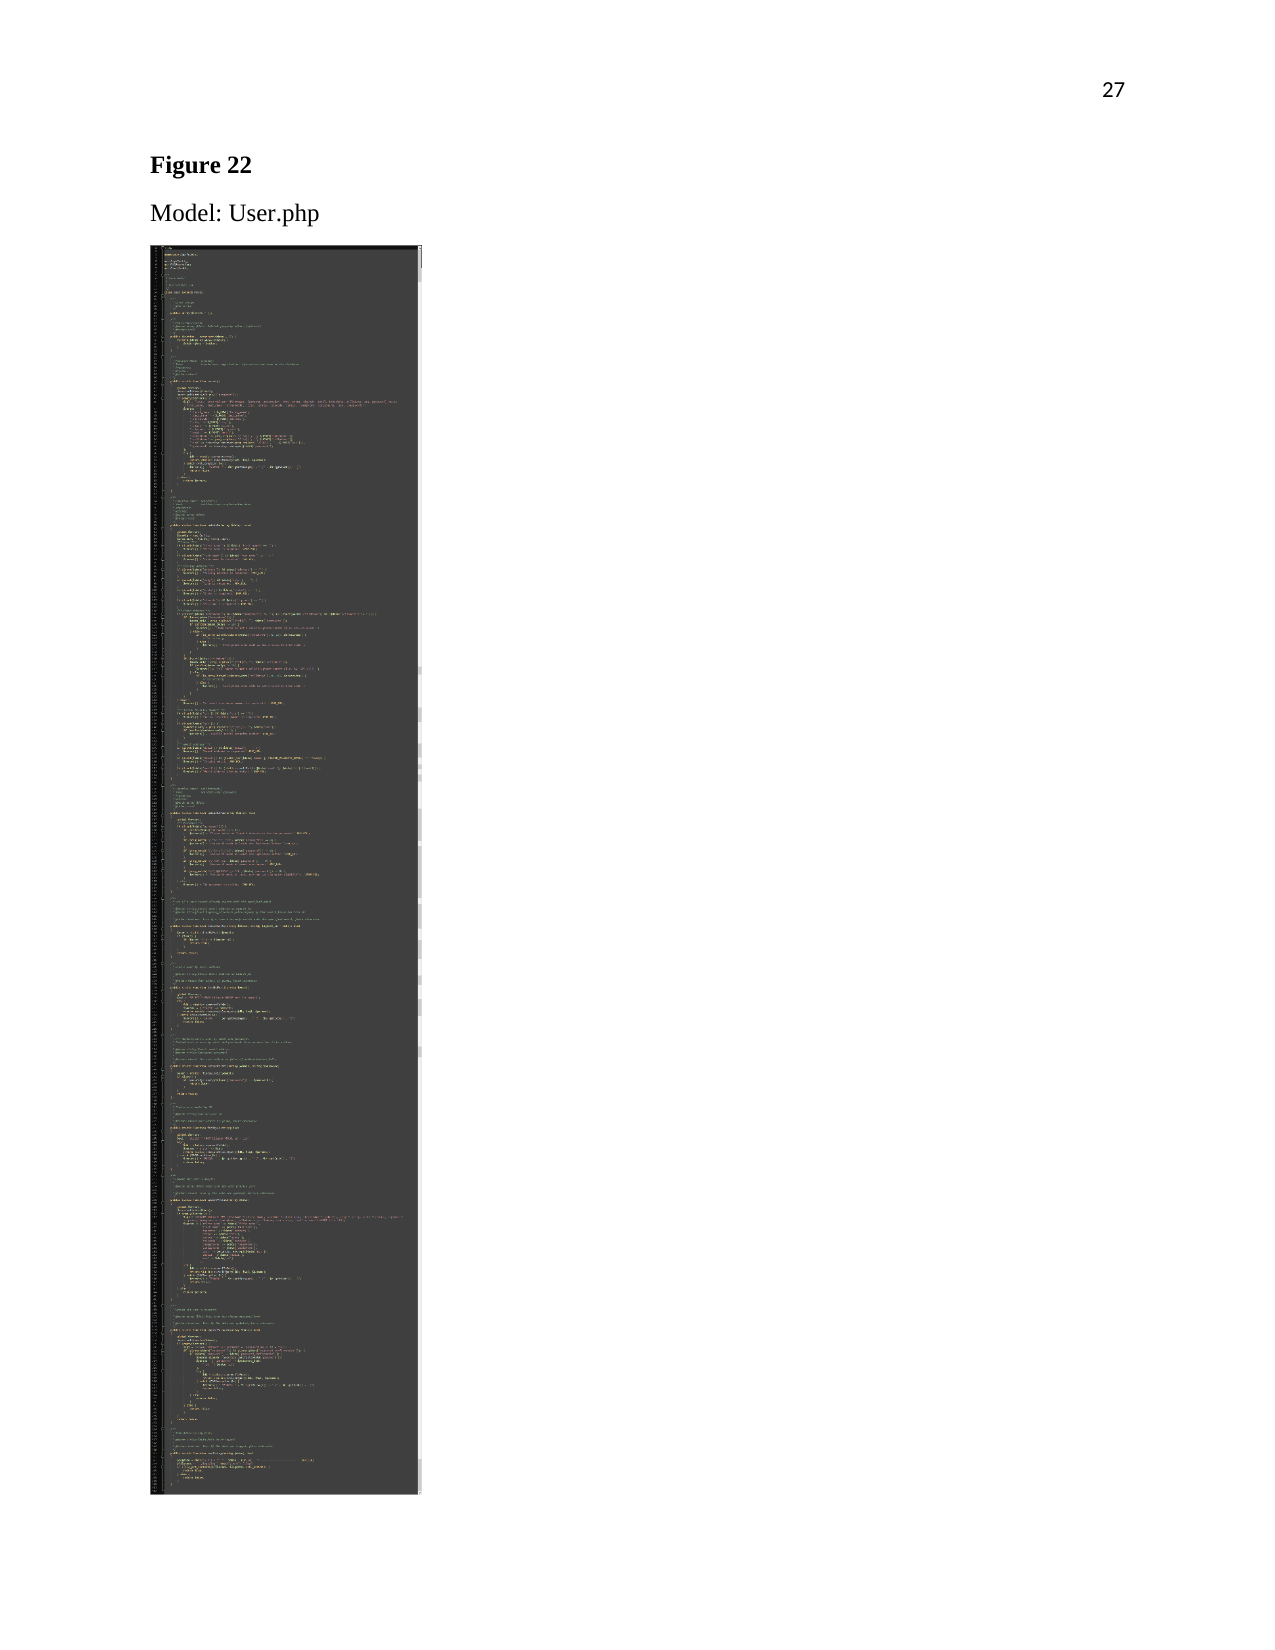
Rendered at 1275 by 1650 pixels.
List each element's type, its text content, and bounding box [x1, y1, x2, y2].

picture [150, 245, 422, 1495]
text Figure 22 [150, 150, 1125, 179]
text Model: User.php [150, 198, 1125, 226]
